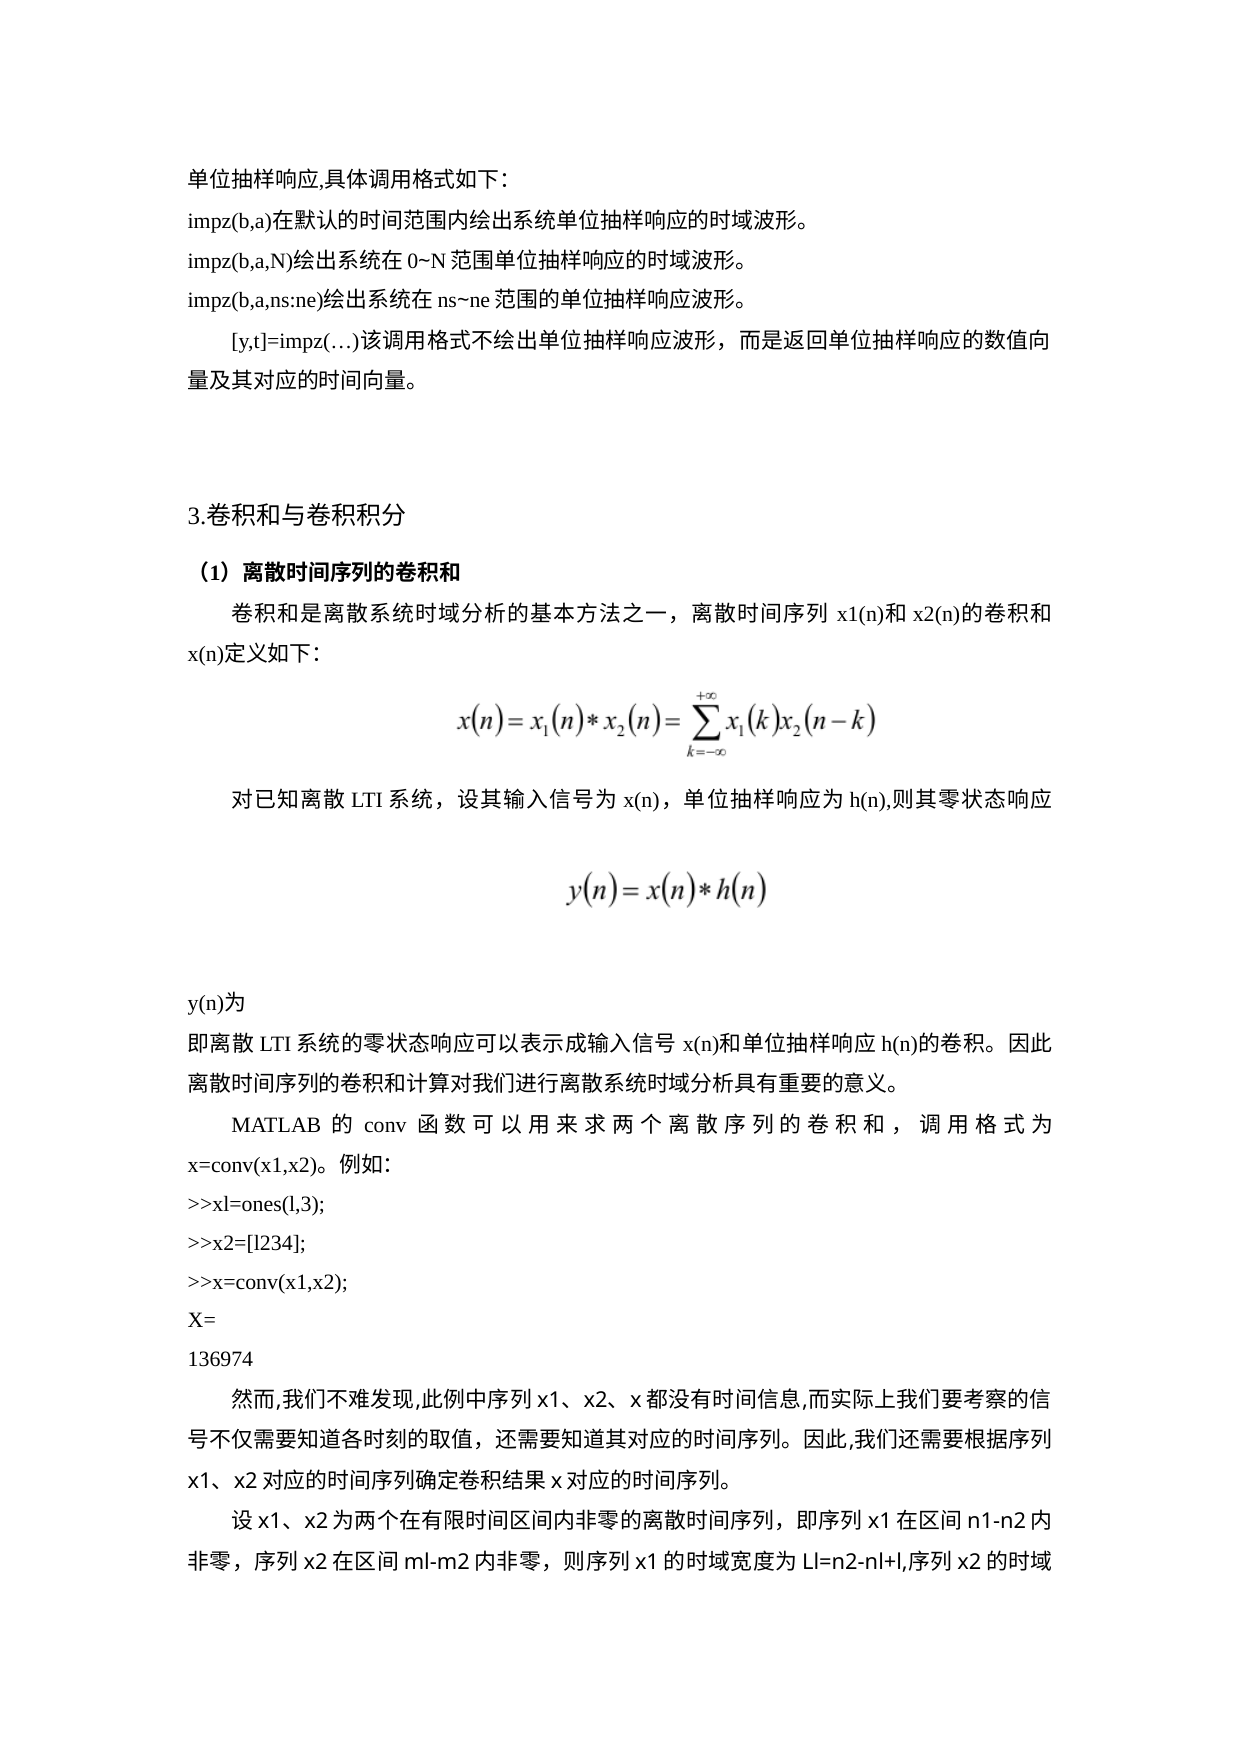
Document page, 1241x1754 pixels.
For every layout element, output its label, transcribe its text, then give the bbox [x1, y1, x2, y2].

text X= [187, 1304, 1053, 1336]
picture [428, 676, 900, 765]
text impz(b,a)在默认的时间范围内绘出系统单位抽样响应的时域波形。 [187, 202, 1053, 235]
text impz(b,a,ns:ne)绘出系统在ns~ne范围的单位抽样响应波形。 [187, 282, 1053, 314]
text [187, 1503, 1053, 1576]
text MATLAB的conv函数可以用来求两个离散序列的卷积和，调用格式为x=conv(x1,x2)。例如： [187, 1106, 1053, 1179]
text （1）离散时间序列的卷积和 [187, 555, 1053, 587]
text 3.卷积和与卷积积分 [187, 481, 1053, 546]
text 卷积和是离散系统时域分析的基本方法之一，离散时间序列x1(n)和x2(n)的卷积和x(n)定义如下： [187, 595, 1053, 668]
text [187, 162, 1053, 194]
text impz(b,a,N)绘出系统在0~N范围单位抽样响应的时域波形。 [187, 243, 1053, 274]
text 136974 [187, 1342, 1053, 1375]
text 然而,我们不难发现,此例中序列x1、x2、x都没有时间信息,而实际上我们要考察的信号不仅需要知道各时刻的取值，还需要知道其对应的时间序列。因此,我们还需要根据序列x1、x2对应的时间序列确定卷积结果x对应的时间序列。 [187, 1381, 1053, 1495]
picture [537, 853, 778, 924]
text >>x2=[l234]; [187, 1226, 1053, 1259]
text >>x=conv(x1,x2); [187, 1265, 1053, 1297]
text >>xl=ones(l,3); [187, 1187, 1053, 1220]
text 即离散LTI系统的零状态响应可以表示成输入信号x(n)和单位抽样响应h(n)的卷积。因此离散时间序列的卷积和计算对我们进行离散系统时域分析具有重要的意义。 [187, 1025, 1053, 1098]
text 对已知离散LTI系统，设其输入信号为x(n)，单位抽样响应为h(n),则其零状态响应y(n)为 [187, 676, 1053, 1017]
text [y,t]=impz(…)该调用格式不绘出单位抽样响应波形，而是返回单位抽样响应的数值向量及其对应的时间向量。 [187, 322, 1053, 395]
